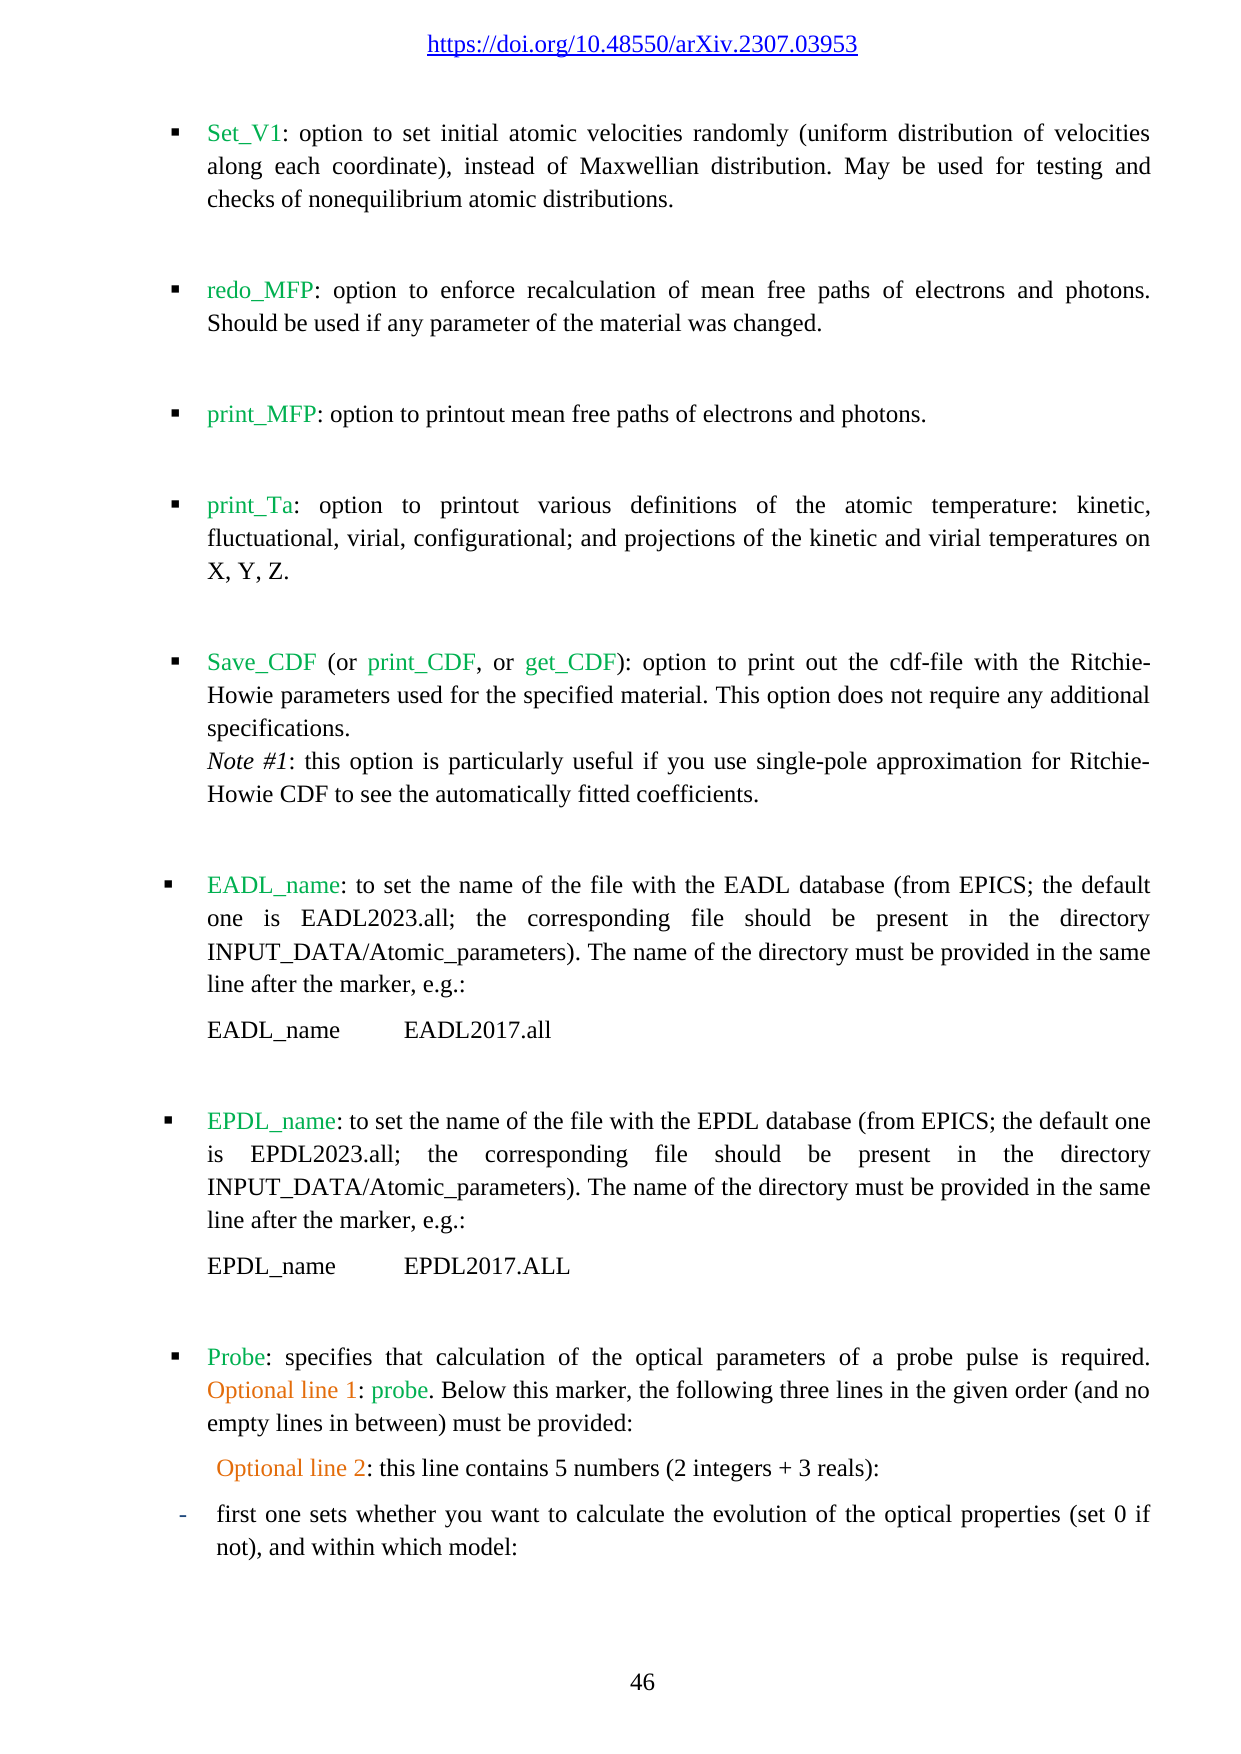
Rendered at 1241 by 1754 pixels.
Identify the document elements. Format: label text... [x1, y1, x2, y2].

list print_MFP: option to printout mean free paths of electrons and photons. [169, 399, 1152, 428]
list Save_CDF (or print_CDF, or get_CDF): option to print out the cdf-file with the Ritchie-Howie parameters used for the specified material. This option does not require any additional specifications. Note #1: this option is particularly useful if you use single-pole approximation for Ritchie-Howie CDF to see the automatically fitted coefficients. [169, 647, 1152, 808]
list Probe: specifies that calculation of the optical parameters of a probe pulse is required. Optional line 1: probe. Below this marker, the following three lines in the given order (and no empty lines in between) must be provided: [169, 1342, 1152, 1437]
list redo_MFP: option to enforce recalculation of mean free paths of electrons and photons. Should be used if any parameter of the material was changed. [169, 275, 1152, 337]
list print_Ta: option to printout various definitions of the atomic temperature: kinetic, fluctuational, virial, configurational; and projections of the kinetic and virial temperatures on X, Y, Z. [169, 490, 1152, 585]
list EPDL_name: to set the name of the file with the EPDL database (from EPICS; the default one is EPDL2023.all; the corresponding file should be present in the directory INPUT_DATA/Atomic_parameters). The name of the directory must be provided in the same line after the marker, e.g.: [162, 1106, 1152, 1234]
list first one sets whether you want to calculate the evolution of the optical properties (set 0 if not), and within which model: [178, 1499, 1152, 1561]
text EPDL_name EPDL2017.ALL [207, 1251, 1152, 1279]
text Optional line 2: this line contains 5 numbers (2 integers + 3 reals): [141, 1453, 1152, 1482]
text EADL_name EADL2017.all [207, 1015, 1152, 1044]
list EADL_name: to set the name of the file with the EADL database (from EPICS; the default one is EADL2023.all; the corresponding file should be present in the directory INPUT_DATA/Atomic_parameters). The name of the directory must be provided in the same line after the marker, e.g.: [162, 871, 1152, 998]
list Set_V1: option to set initial atomic velocities randomly (uniform distribution of velocities along each coordinate), instead of Maxwellian distribution. May be used for testing and checks of nonequilibrium atomic distributions. [169, 118, 1152, 213]
